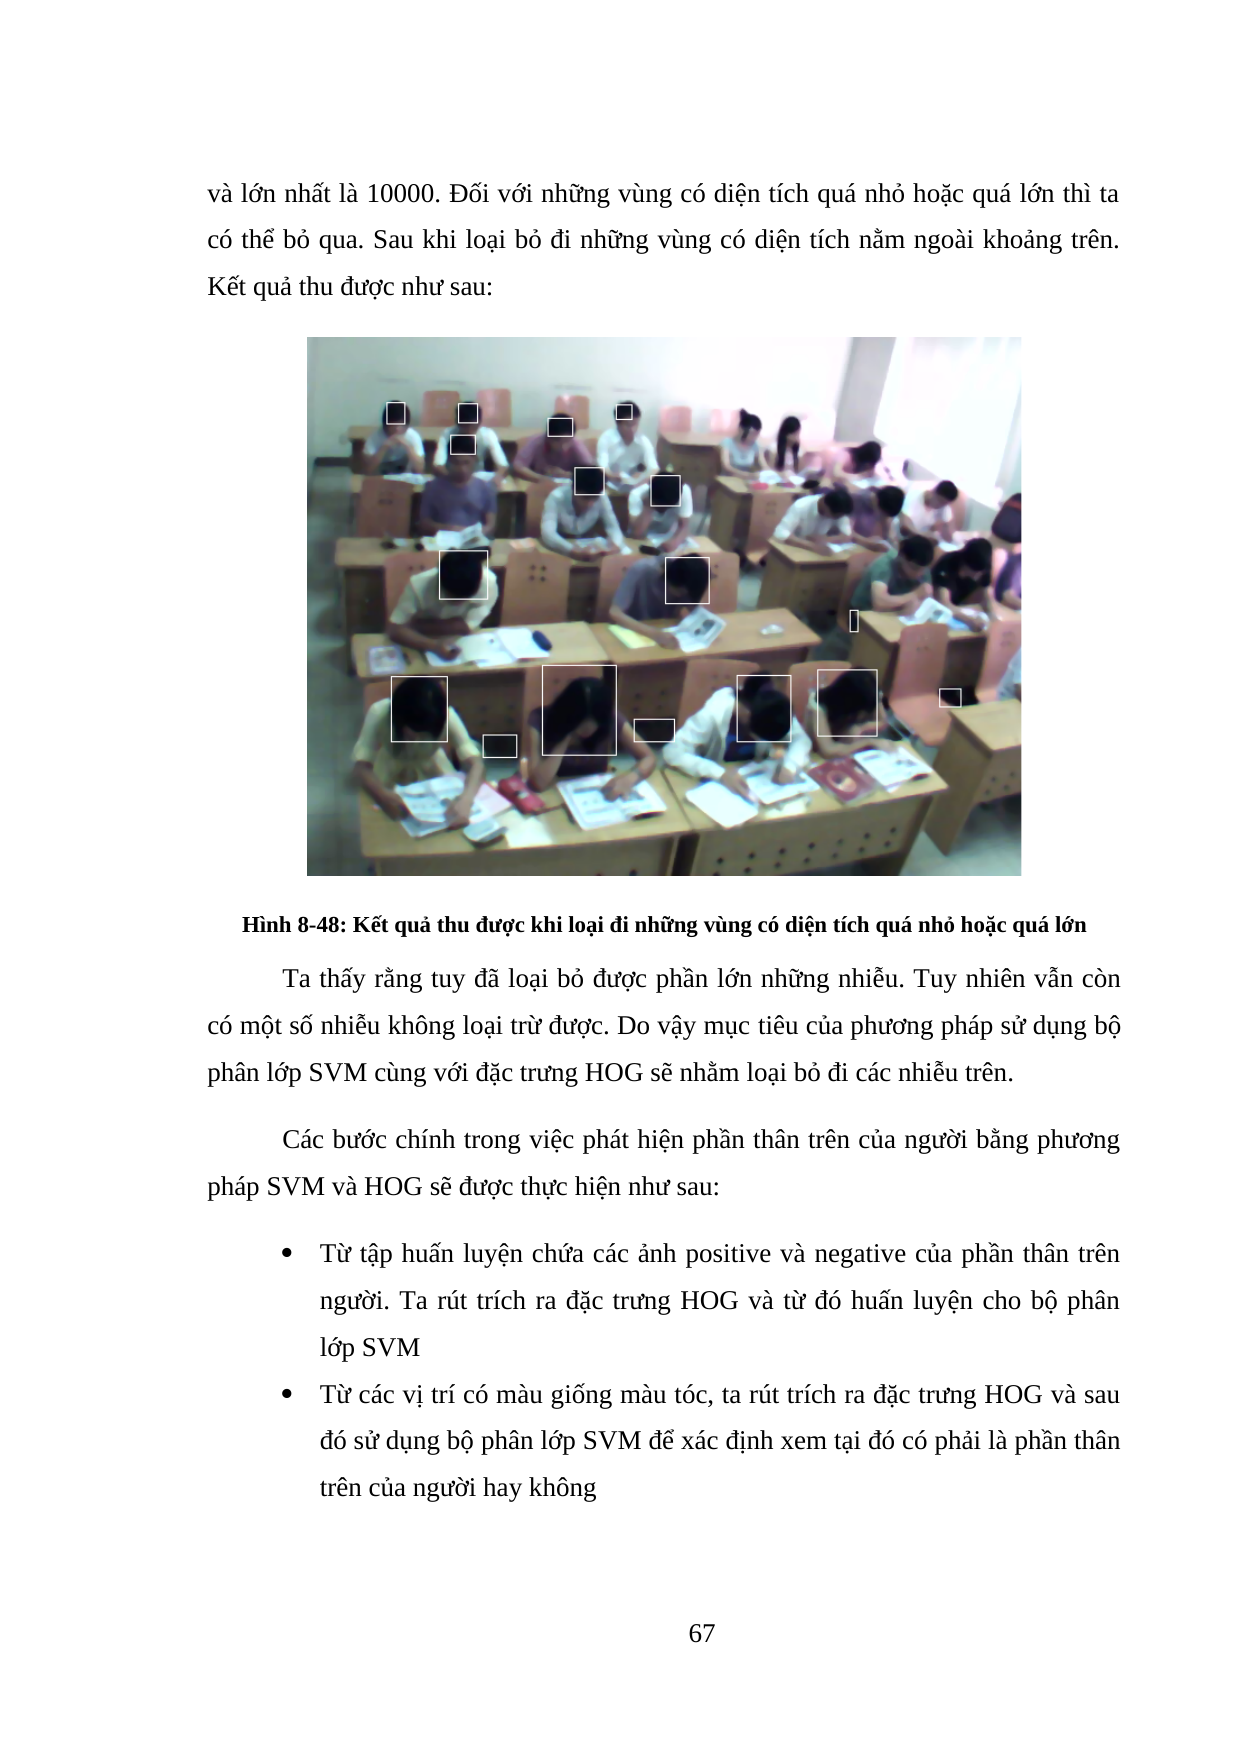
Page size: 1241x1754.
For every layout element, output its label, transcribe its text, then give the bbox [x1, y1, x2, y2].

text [207, 177, 1122, 301]
text Các bước chính trong việc phát hiện phần thân trên của người bằng phương pháp SVM và HOG sẽ được thực hiện như sau: [207, 1123, 1122, 1201]
list Từ tập huấn luyện chứa các ảnh positive và negative của phần thân trên người. Ta rút trích ra đặc trưng HOG và từ đó huấn luyện cho bộ phân lớp SVM [282, 1238, 1122, 1362]
text Ta thấy rằng tuy đã loại bỏ được phần lớn những nhiễu. Tuy nhiên vẫn còn có một số nhiễu không loại trừ được. Do vậy mục tiêu của phương pháp sử dụng bộ phân lớp SVM cùng với đặc trưng HOG sẽ nhằm loại bỏ đi các nhiễu trên. [207, 963, 1122, 1087]
list Từ các vị trí có màu giống màu tóc, ta rút trích ra đặc trưng HOG và sau đó sử dụng bộ phân lớp SVM để xác định xem tại đó có phải là phần thân trên của người hay không [282, 1378, 1122, 1502]
picture [307, 337, 1022, 876]
